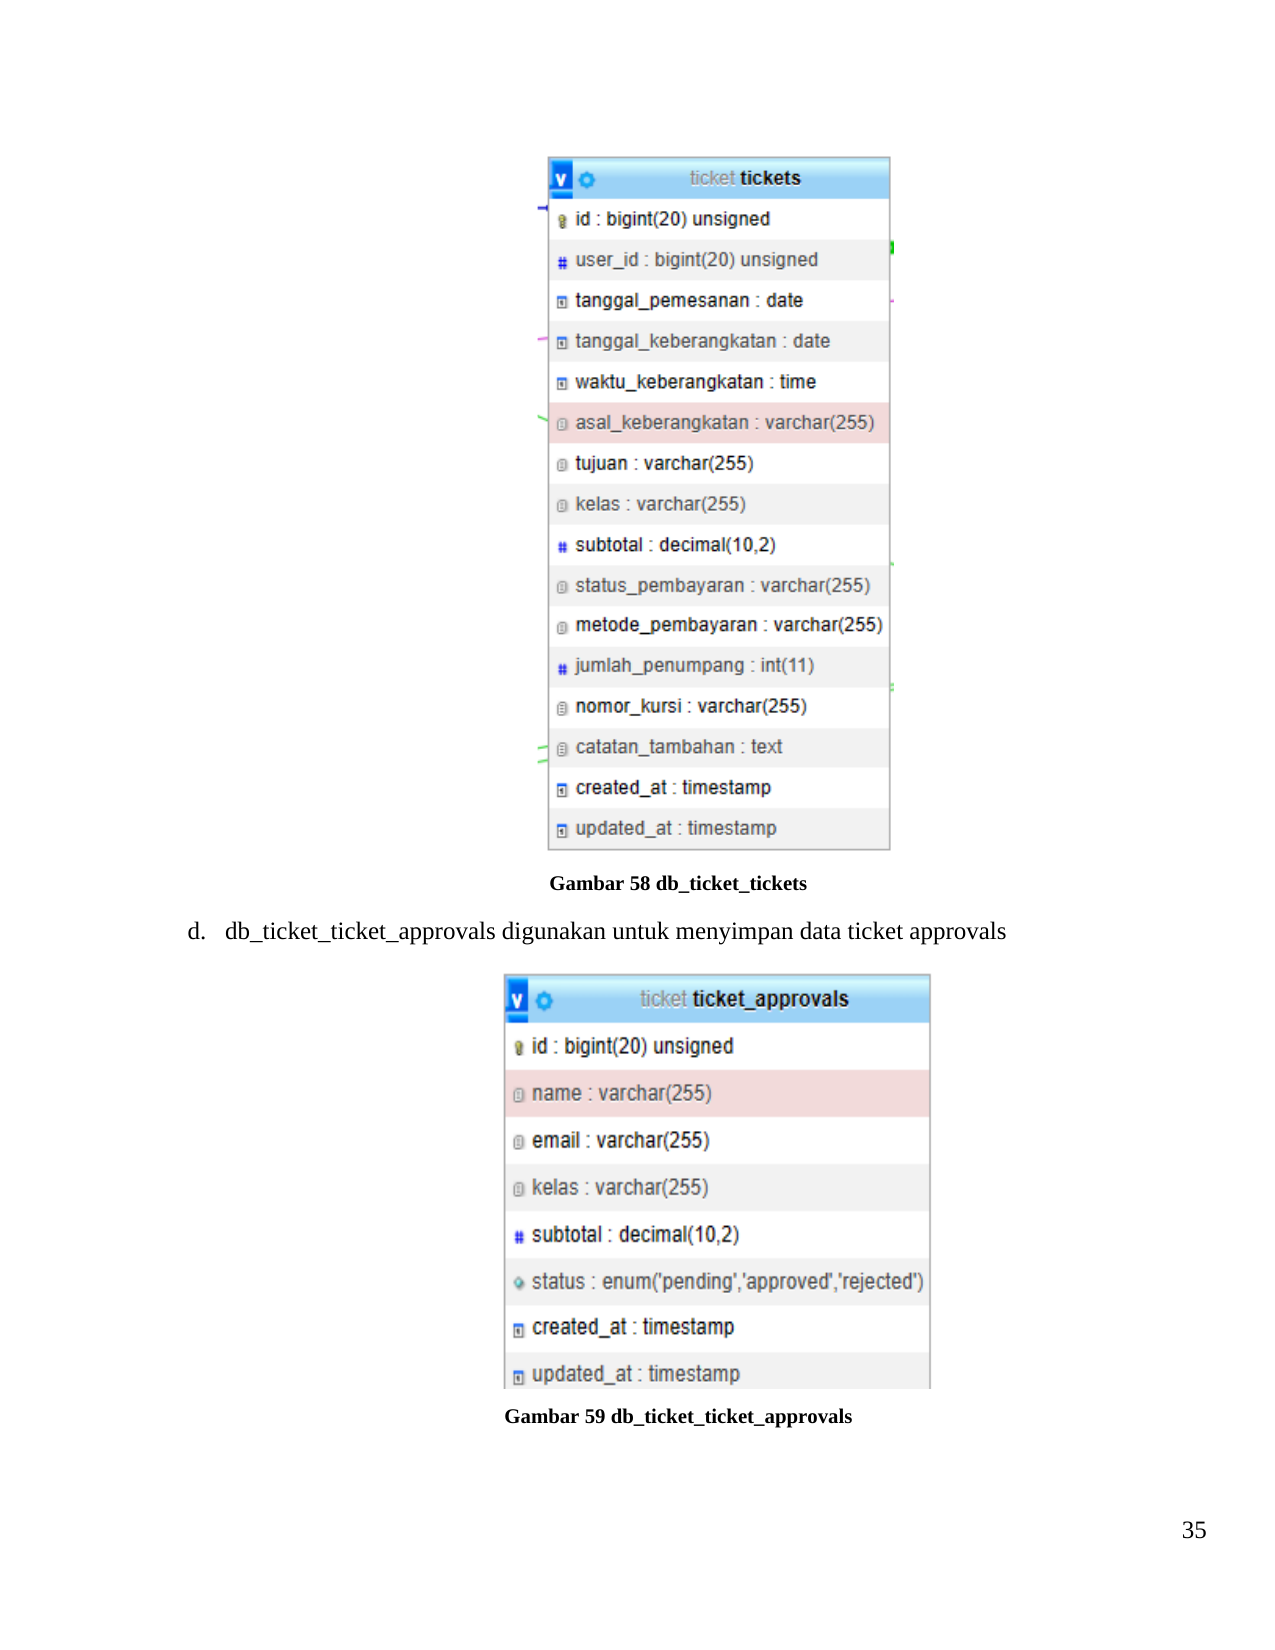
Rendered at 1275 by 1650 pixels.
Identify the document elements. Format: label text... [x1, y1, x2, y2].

list db_ticket_ticket_approvals digunakan untuk menyimpan data ticket approvals [187, 916, 1206, 944]
text Gambar 59 db_ticket_ticket_approvals [150, 1404, 1206, 1428]
picture [537, 150, 894, 857]
text Gambar 58 db_ticket_tickets [150, 871, 1206, 895]
picture [496, 958, 936, 1389]
